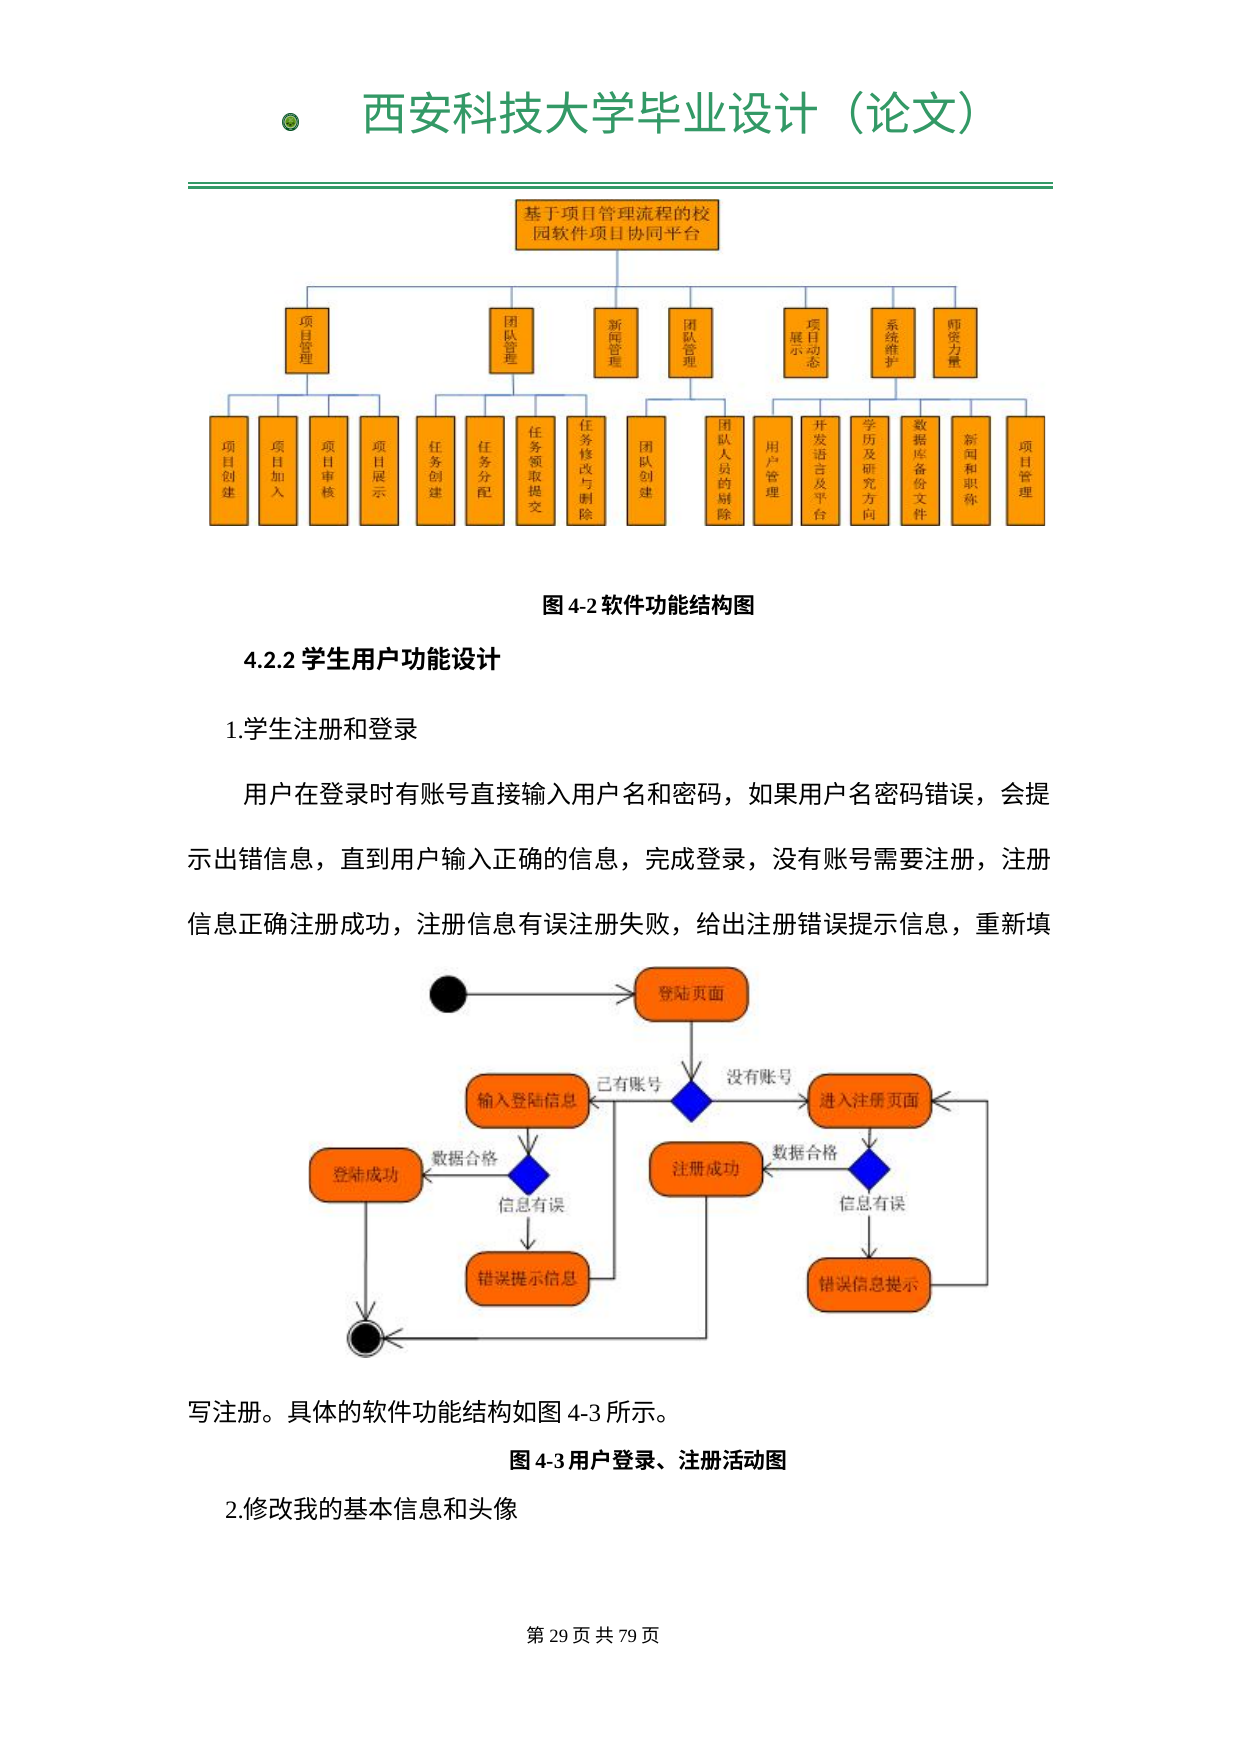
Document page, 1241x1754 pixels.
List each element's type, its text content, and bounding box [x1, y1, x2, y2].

list 1.学生注册和登录 [187, 695, 1053, 760]
picture [282, 113, 299, 131]
picture [308, 966, 989, 1358]
subtitle 4.2.2 学生用户功能设计 [187, 625, 1053, 690]
text 图4-3用户登录、注册活动图 [187, 1443, 1053, 1475]
list 2.修改我的基本信息和头像 [187, 1475, 1053, 1540]
text 图4-2软件功能结构图 [187, 587, 1053, 620]
picture [209, 199, 1046, 526]
